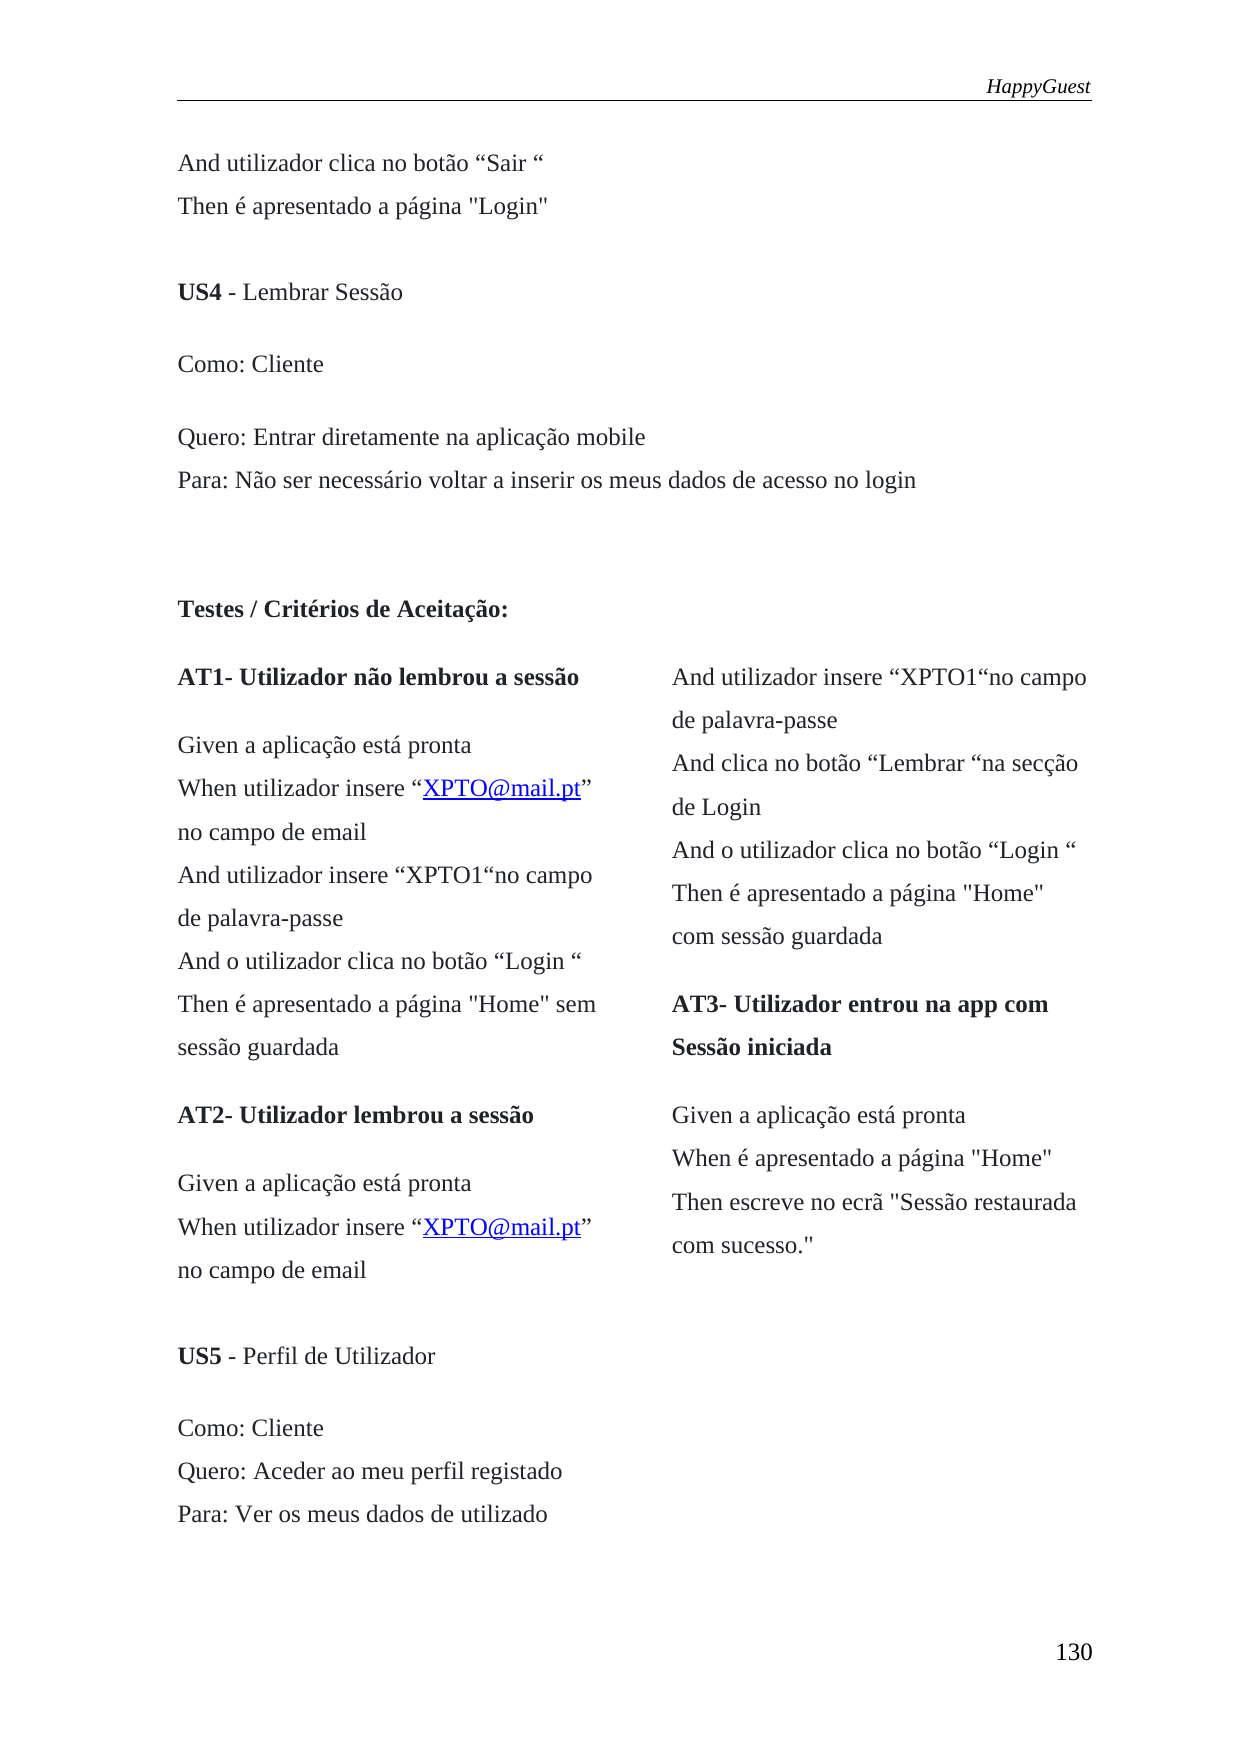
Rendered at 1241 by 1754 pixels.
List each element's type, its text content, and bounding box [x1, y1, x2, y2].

text Quero: Entrar diretamente na aplicação mobile [177, 422, 1092, 450]
text AT3- Utilizador entrou na app com Sessão iniciada [672, 989, 1092, 1061]
text US5 - Perfil de Utilizador [177, 1341, 1092, 1370]
text Para: Não ser necessário voltar a inserir os meus dados de acesso no login [177, 465, 1092, 493]
text Como: Cliente [177, 349, 1092, 378]
text Given a aplicação está pronta When utilizador insere “XPTO@mail.pt” no campo de email And utilizador insere “XPTO1“no campo de palavra-passe And clica no botão “Lembrar “na secção de Login And o utilizador clica no botão “Login “ Then é apresentado a página "Home" com sessão guardada [672, 662, 1092, 950]
text Como: Cliente [177, 1413, 1092, 1442]
text AT2- Utilizador lembrou a sessão [177, 1100, 598, 1129]
text Testes / Critérios de Aceitação: [177, 594, 1092, 623]
text Para: Ver os meus dados de utilizado [177, 1499, 1092, 1528]
text Given a aplicação está pronta When utilizador insere “XPTO@mail.pt” no campo de email And utilizador insere “XPTO1“no campo de palavra-passe And o utilizador clica no botão “Login “ Then é apresentado a página "Home" sem sessão guardada [177, 730, 598, 1061]
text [177, 148, 1092, 219]
text Given a aplicação está pronta When utilizador insere “XPTO@mail.pt” no campo de email And utilizador insere “XPTO1“no campo de palavra-passe And clica no botão “Lembrar “na secção de Login And o utilizador clica no botão “Login “ Then é apresentado a página "Home" com sessão guardada [177, 1168, 598, 1283]
text Quero: Aceder ao meu perfil registado [177, 1456, 1092, 1485]
text Given a aplicação está pronta When é apresentado a página "Home" Then escreve no ecrã "Sessão restaurada com sucesso." [672, 1100, 1092, 1258]
text AT1- Utilizador não lembrou a sessão [177, 662, 598, 691]
text US4 - Lembrar Sessão [177, 277, 1092, 306]
